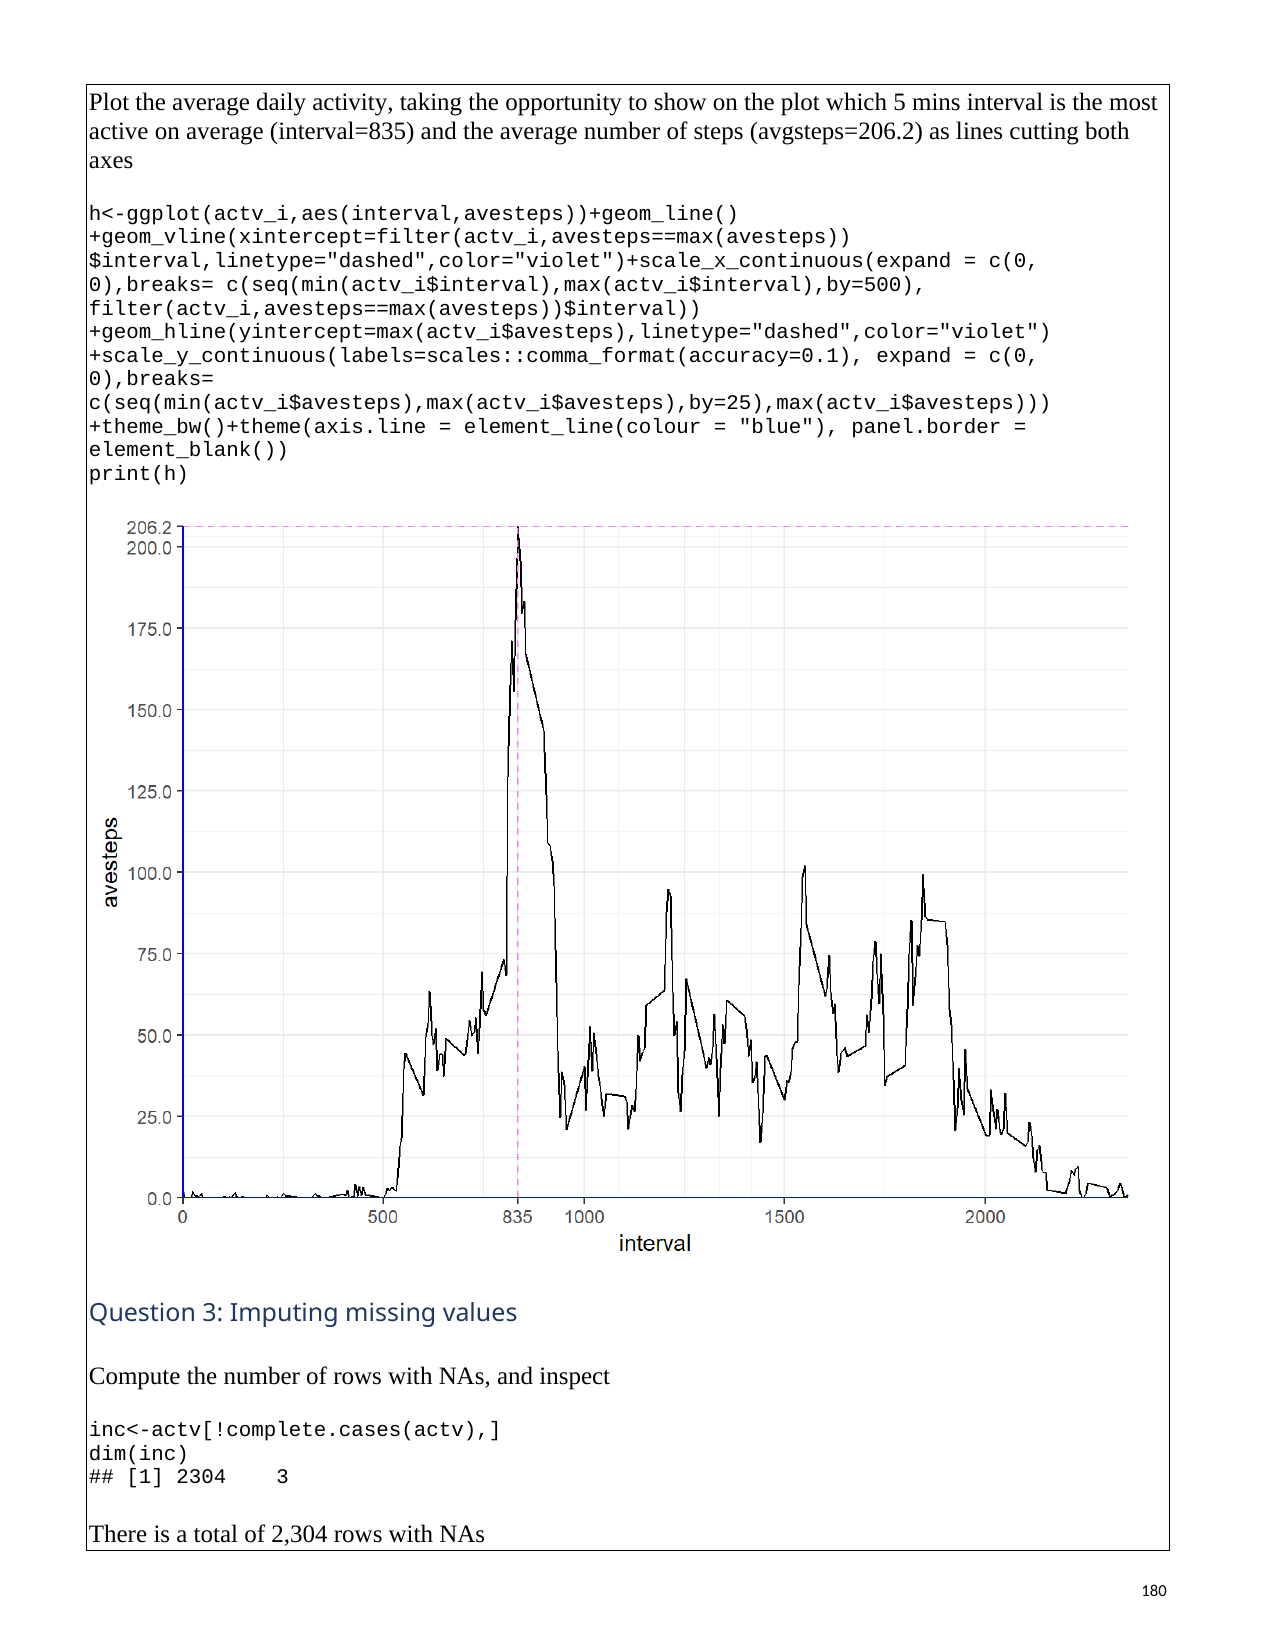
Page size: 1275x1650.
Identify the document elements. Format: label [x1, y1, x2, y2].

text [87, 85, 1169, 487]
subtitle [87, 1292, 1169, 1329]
picture [88, 515, 1139, 1266]
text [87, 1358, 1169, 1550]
